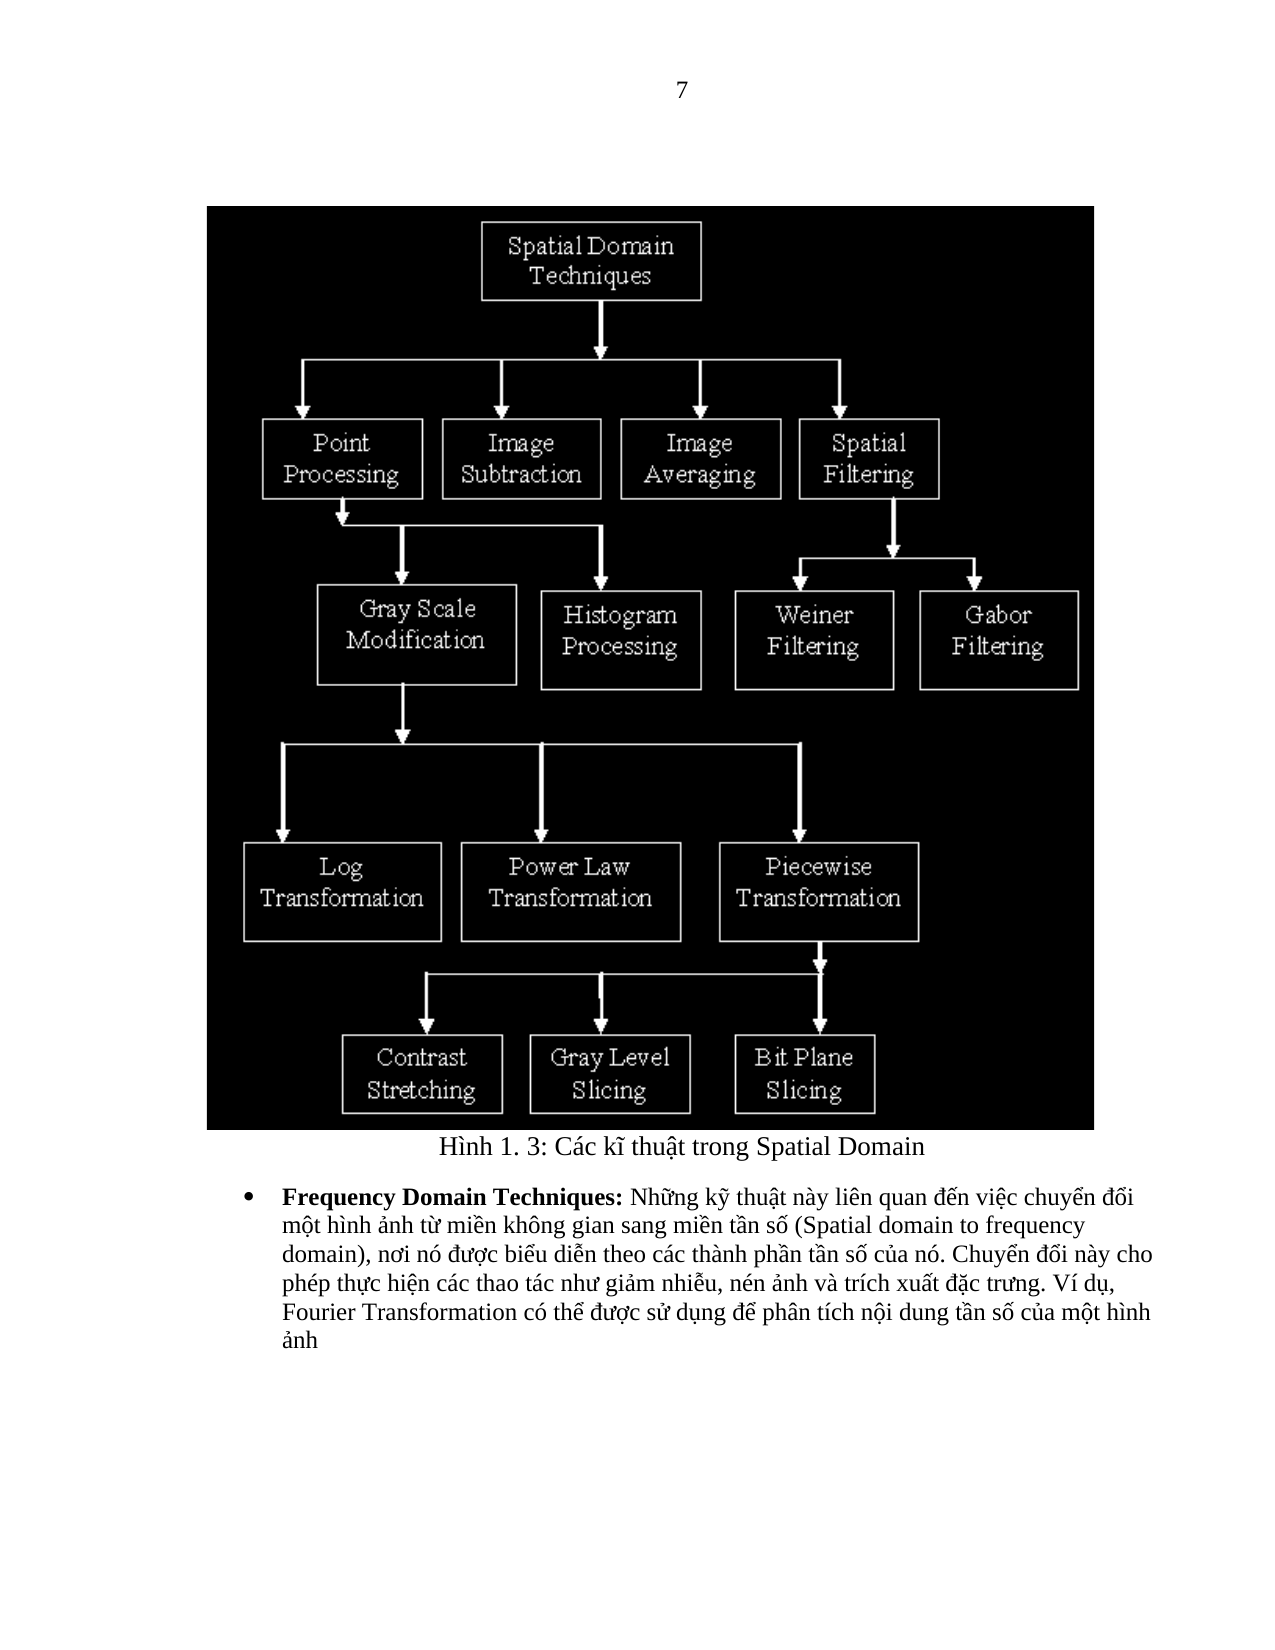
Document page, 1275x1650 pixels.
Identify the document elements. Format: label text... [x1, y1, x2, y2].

text Hình 1. 3: Các kĩ thuật trong Spatial Domain [207, 1130, 1157, 1161]
picture [206, 206, 1095, 1130]
list Frequency Domain Techniques: Những kỹ thuật này liên quan đến việc chuyển đổi một hình ảnh từ miền không gian sang miền tần số (Spatial domain to frequency domain), nơi nó được biểu diễn theo các thành phần tần số của nó. Chuyển đổi này cho phép thực hiện các thao tác như giảm nhiễu, nén ảnh và trích xuất đặc trưng. Ví dụ, Fourier Transformation có thể được sử dụng để phân tích nội dung tần số của một hình ảnh [244, 1182, 1157, 1354]
